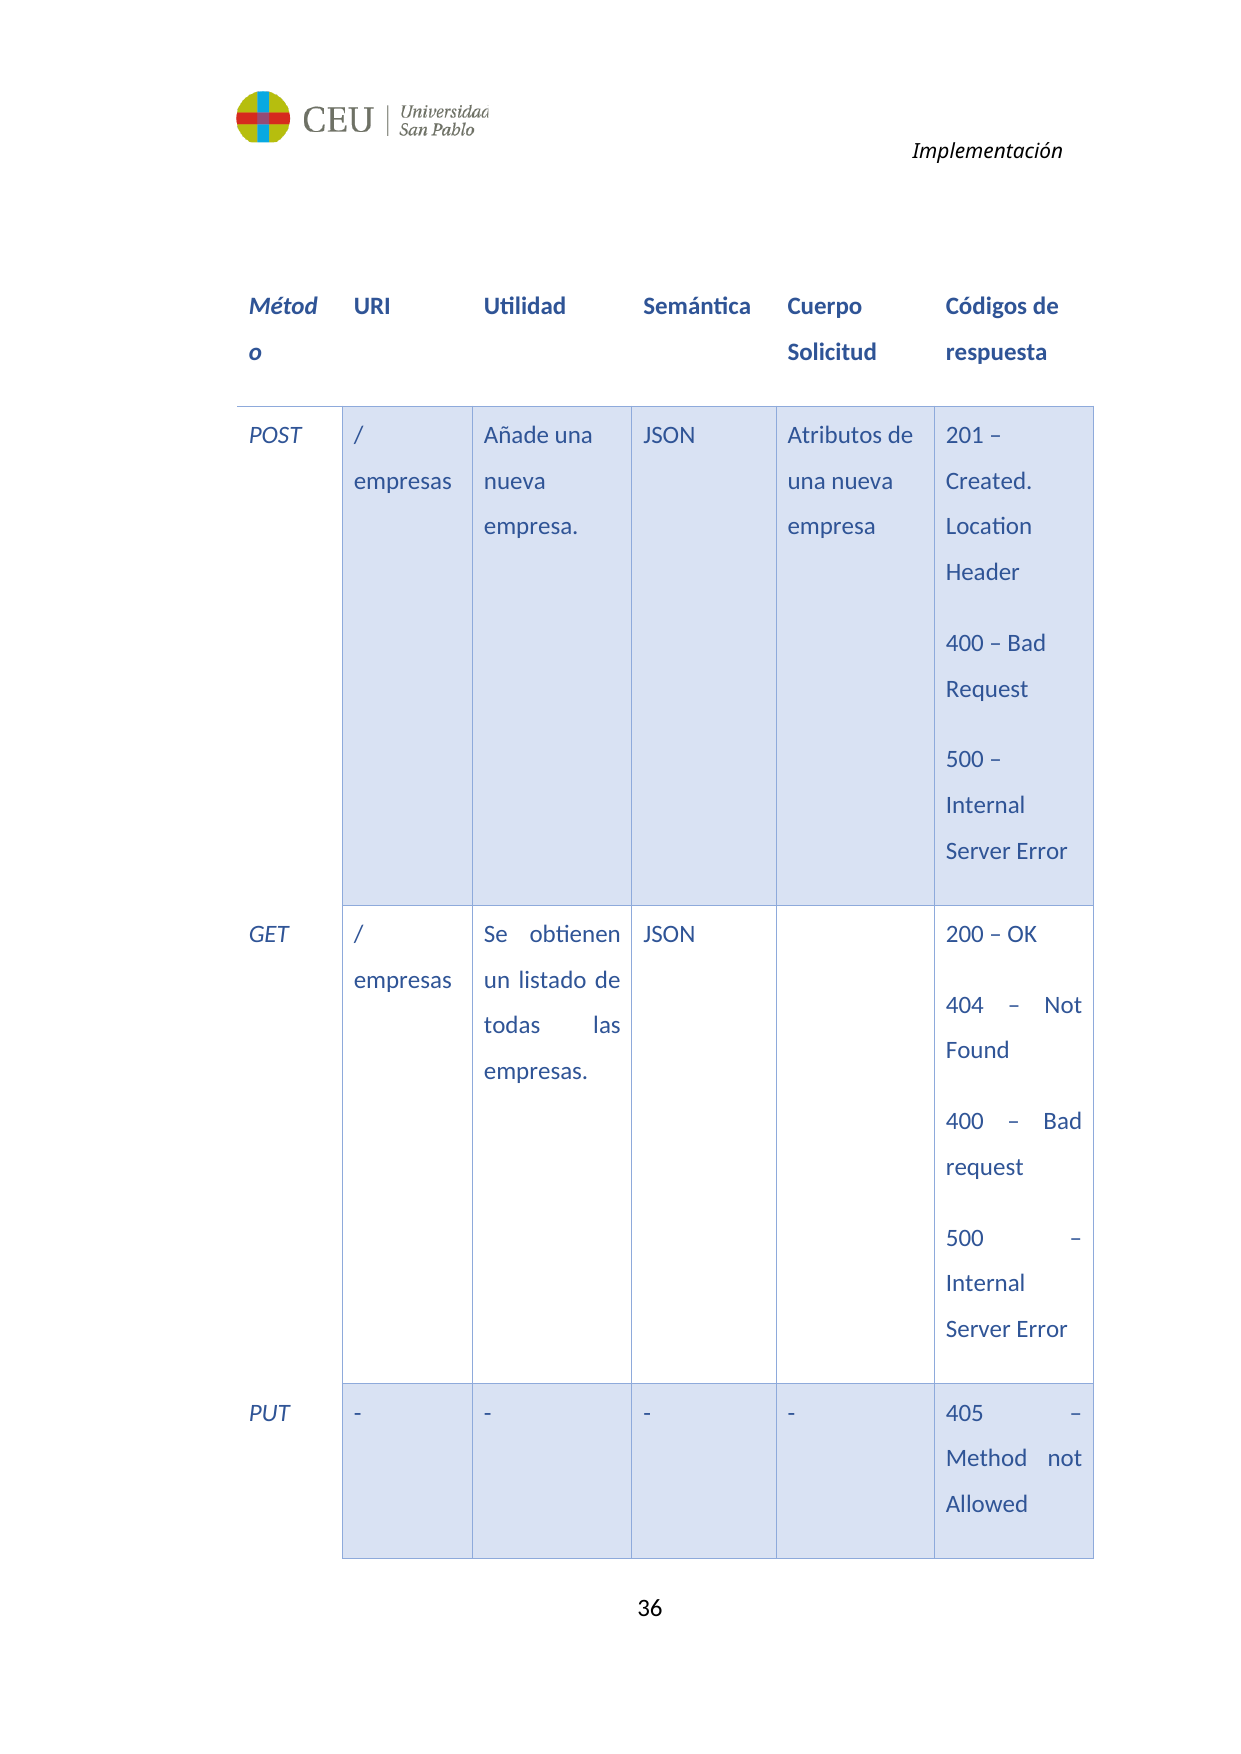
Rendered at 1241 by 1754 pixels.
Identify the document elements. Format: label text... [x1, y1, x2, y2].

table_cell GET [237, 905, 342, 1383]
table_cell JSON [632, 407, 776, 905]
table_cell /empresas [343, 906, 472, 1383]
table_cell - [343, 1384, 472, 1558]
table_cell 200 – OK 404 – Not Found 400 – Bad request 500 – Internal Server Error [935, 906, 1093, 1383]
table_header URI [342, 278, 472, 406]
table_header Cuerpo Solicitud [776, 278, 934, 406]
table_cell Se obtienen un listado de todas las empresas. [473, 906, 631, 1383]
table_cell PUT [237, 1383, 342, 1558]
table_header Semántica [632, 278, 776, 406]
table_header Método [237, 278, 342, 406]
table_cell /empresas [343, 407, 472, 905]
table_cell Atributos de una nueva empresa [777, 407, 934, 905]
picture [235, 89, 489, 143]
table_header Utilidad [473, 278, 632, 406]
table_cell POST [237, 407, 342, 905]
table_cell - [777, 1384, 934, 1558]
table_cell 201 – Created. Location Header 400 – Bad Request 500 – Internal Server Error [935, 407, 1093, 905]
table_cell JSON [632, 906, 776, 1383]
table_cell 405 – Method not Allowed [935, 1384, 1093, 1558]
table_cell Añade una nueva empresa. [473, 407, 631, 905]
table_cell - [632, 1384, 776, 1558]
table_cell [777, 906, 934, 1383]
table_cell - [473, 1384, 631, 1558]
table_header Códigos de respuesta [934, 278, 1093, 406]
